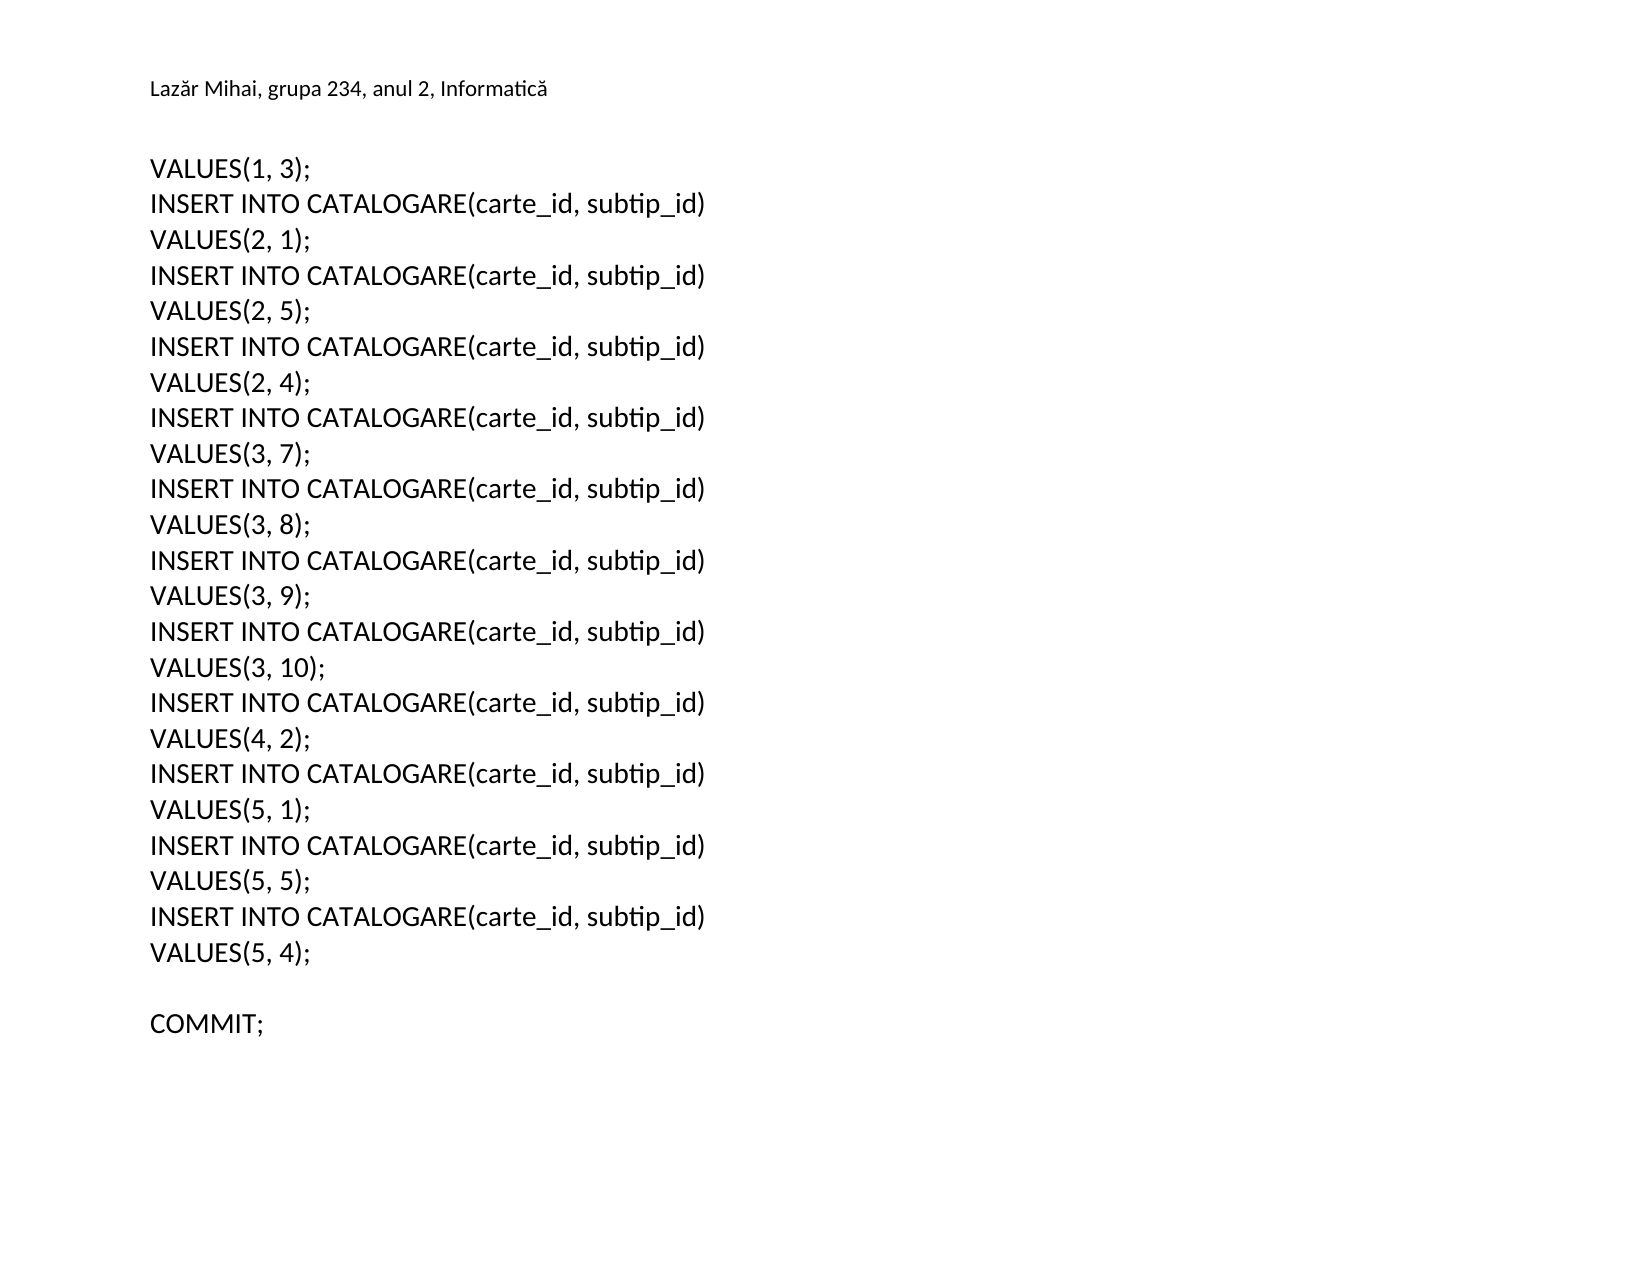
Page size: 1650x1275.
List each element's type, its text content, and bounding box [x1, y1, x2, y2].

text INSERT INTO CATALOGARE(carte_id, subtip_id) [150, 684, 1500, 720]
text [150, 257, 1500, 292]
text COMMIT; [150, 1005, 1500, 1041]
text VALUES(3, 10); [150, 649, 1500, 684]
text INSERT INTO CATALOGARE(carte_id, subtip_id) [150, 471, 1500, 506]
text INSERT INTO CATALOGARE(carte_id, subtip_id) [150, 827, 1500, 862]
text VALUES(5, 4); [150, 934, 1500, 969]
text INSERT INTO CATALOGARE(carte_id, subtip_id) [150, 542, 1500, 577]
text VALUES(3, 9); [150, 577, 1500, 613]
text INSERT INTO CATALOGARE(carte_id, subtip_id) [150, 399, 1500, 435]
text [150, 328, 1500, 364]
text VALUES(2, 1); [150, 221, 1500, 257]
text VALUES(3, 8); [150, 506, 1500, 542]
text VALUES(4, 2); [150, 720, 1500, 756]
text VALUES(2, 4); [150, 364, 1500, 399]
text VALUES(5, 1); [150, 791, 1500, 827]
text INSERT INTO CATALOGARE(carte_id, subtip_id) [150, 613, 1500, 649]
text VALUES(3, 7); [150, 435, 1500, 471]
text VALUES(2, 5); [150, 292, 1500, 328]
text VALUES(5, 5); [150, 862, 1500, 898]
text INSERT INTO CATALOGARE(carte_id, subtip_id) [150, 756, 1500, 791]
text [150, 186, 1500, 221]
text INSERT INTO CATALOGARE(carte_id, subtip_id) [150, 898, 1500, 934]
text VALUES(1, 3); [150, 150, 1500, 186]
